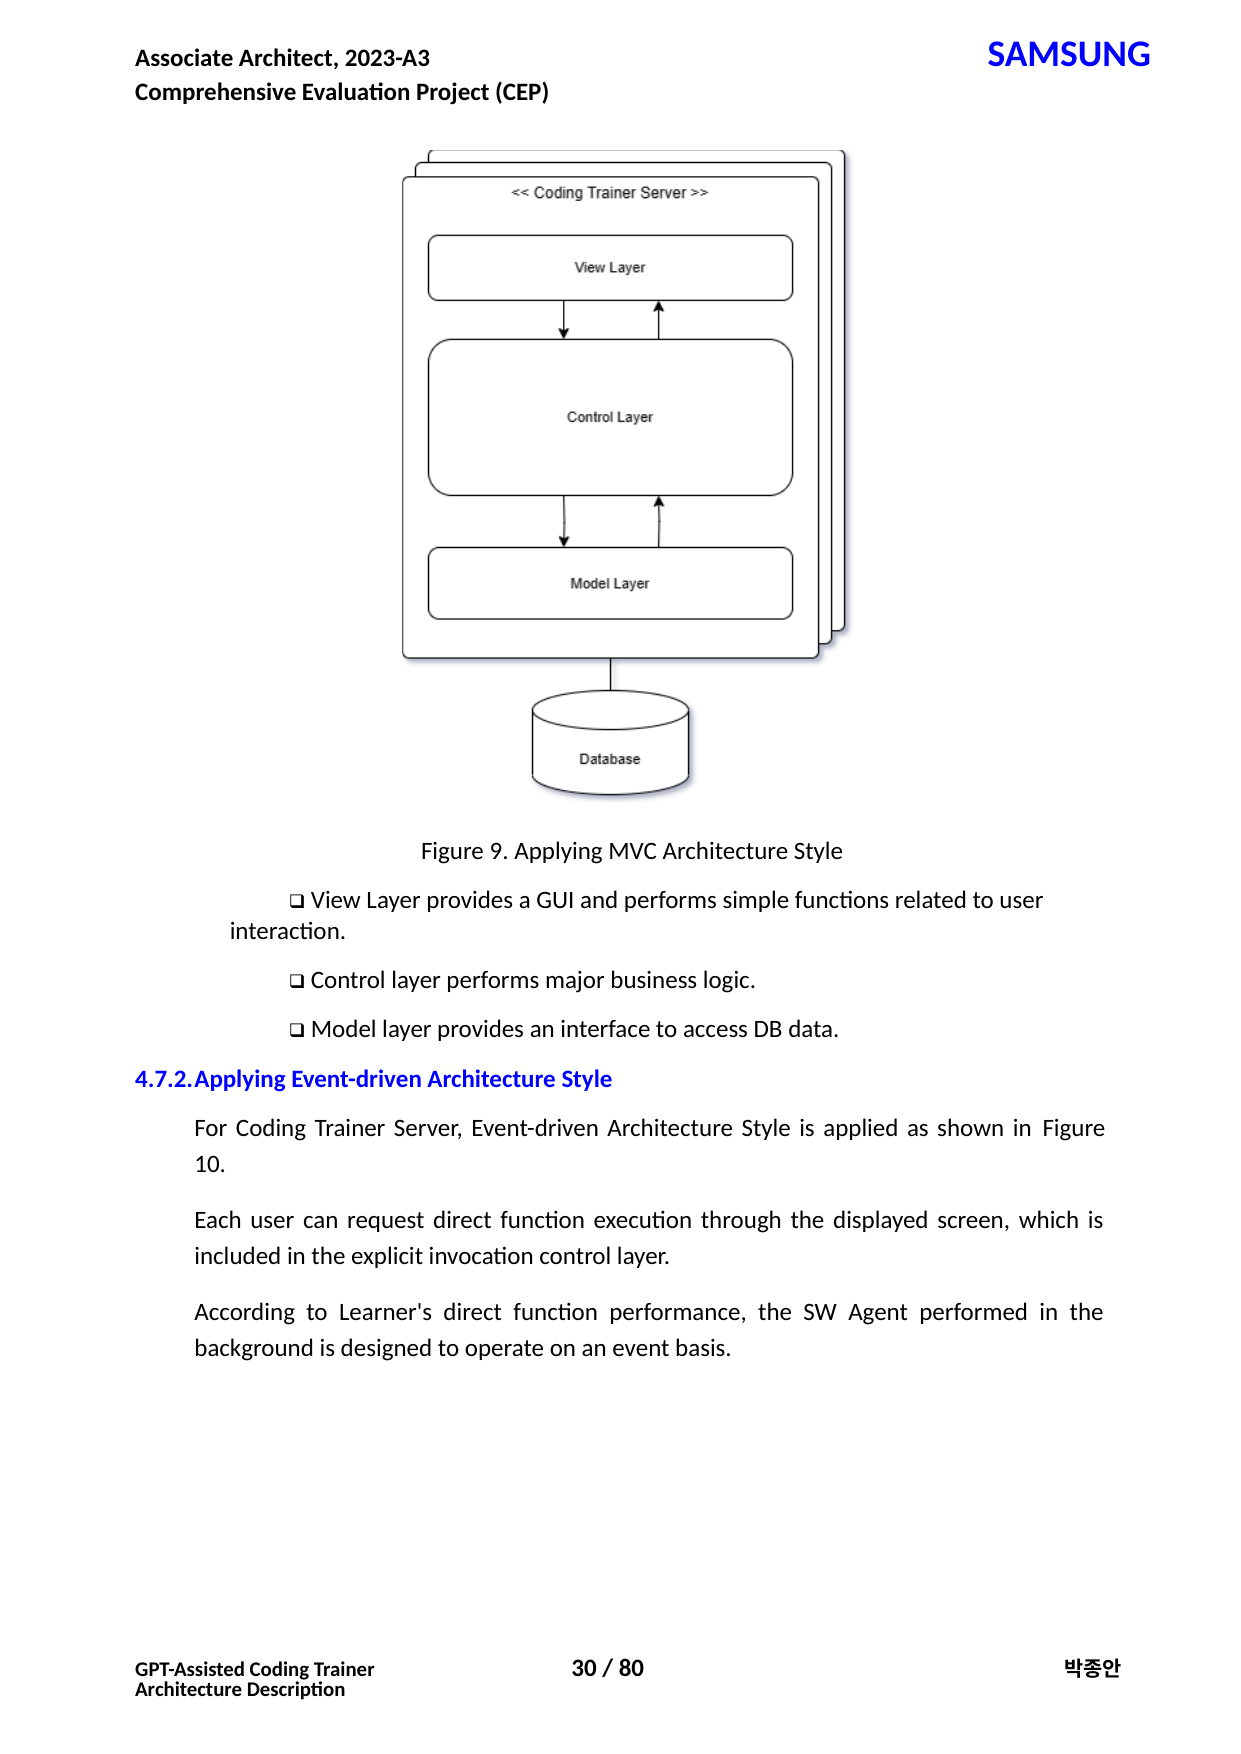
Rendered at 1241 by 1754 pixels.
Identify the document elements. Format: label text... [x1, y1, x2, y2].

text View Layer provides a GUI and performs simple functions related to user interaction. [229, 884, 1105, 946]
subtitle Applying Event-driven Architecture Style [135, 1063, 986, 1093]
text Model layer provides an interface to access DB data. [229, 1013, 1105, 1044]
text For Coding Trainer Server, Event-driven Architecture Style is applied as shown in Figure 10. [194, 1112, 1105, 1179]
text According to Learner's direct function performance, the SW Agent performed in the background is designed to operate on an event basis. [194, 1296, 1105, 1363]
text Control layer performs major business logic. [229, 964, 1105, 995]
picture [402, 150, 861, 811]
text Each user can request direct function execution through the displayed screen, which is included in the explicit invocation control layer. [194, 1204, 1105, 1271]
